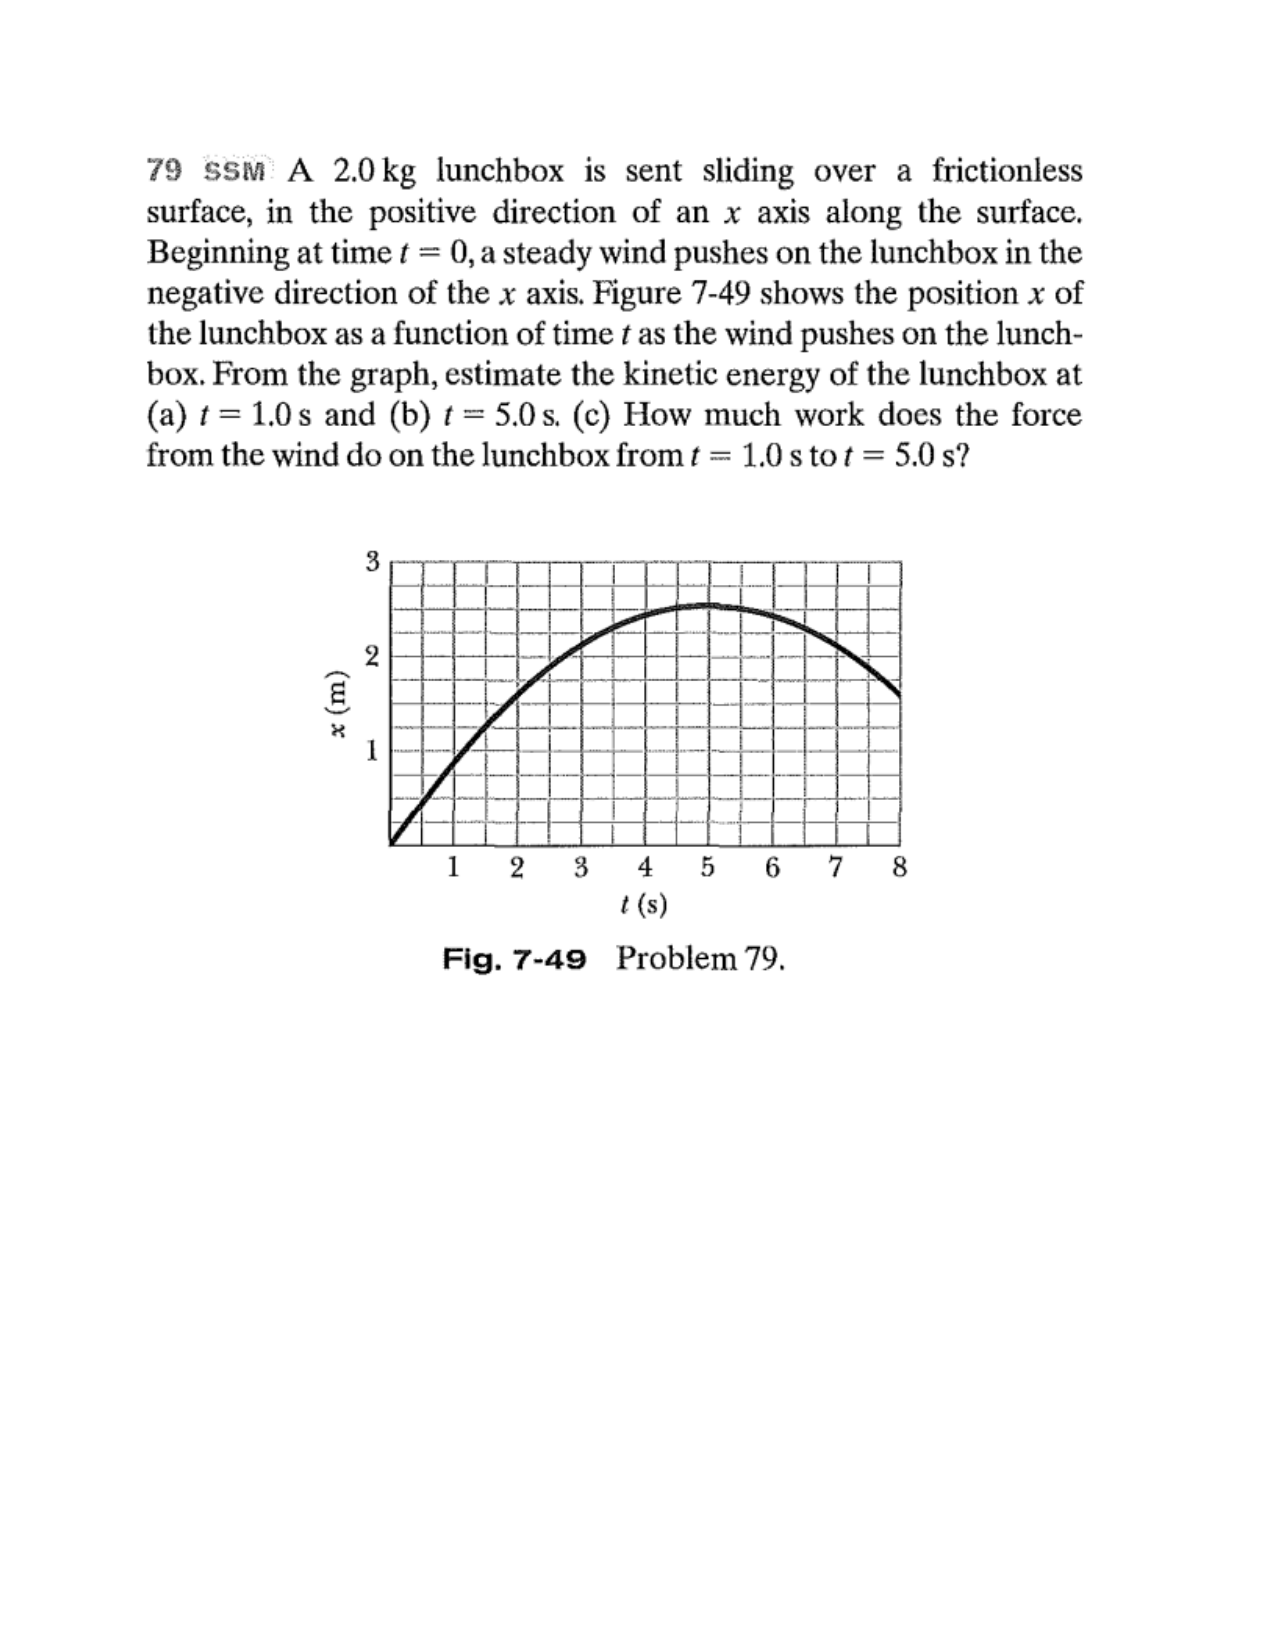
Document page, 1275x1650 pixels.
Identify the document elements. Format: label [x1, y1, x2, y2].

picture [135, 150, 1095, 994]
